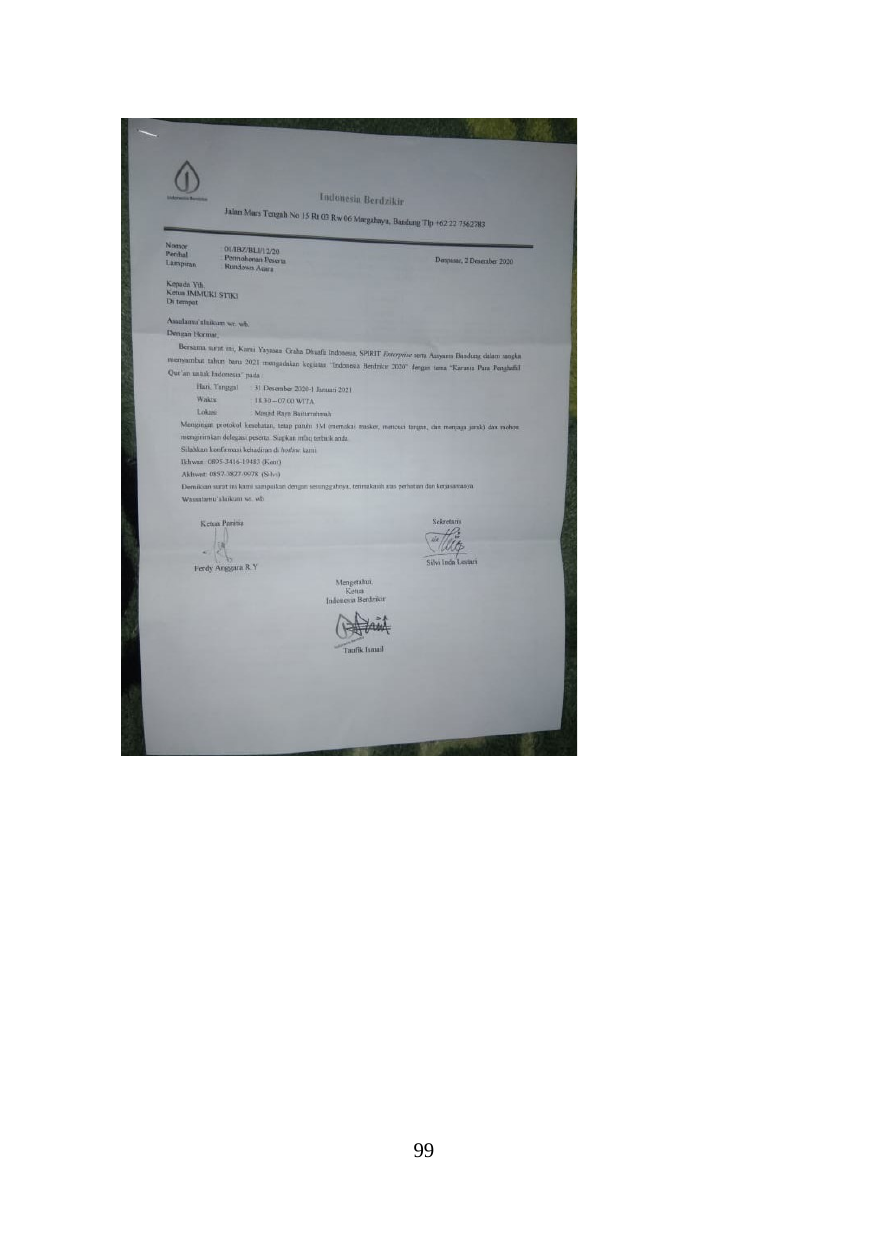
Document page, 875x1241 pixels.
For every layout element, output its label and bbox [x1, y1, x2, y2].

picture [121, 118, 578, 756]
